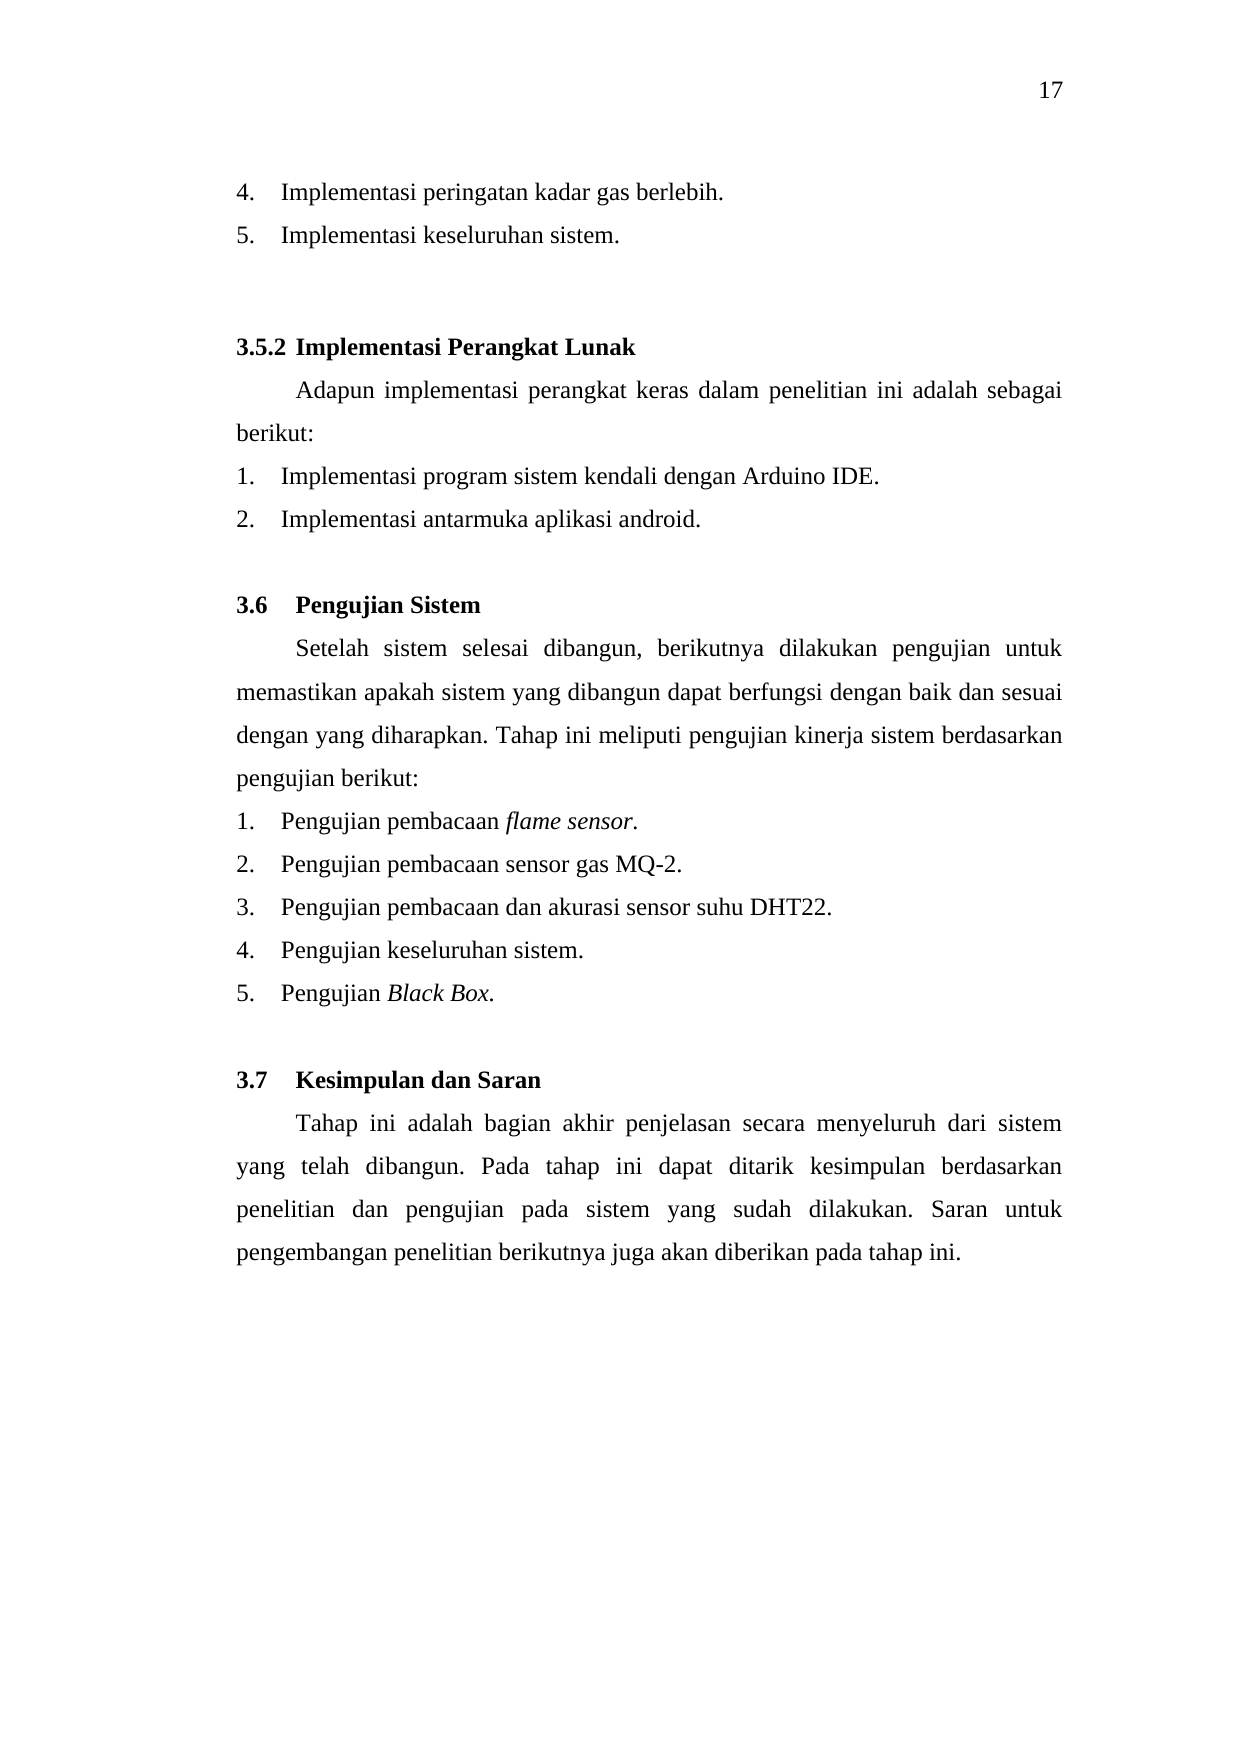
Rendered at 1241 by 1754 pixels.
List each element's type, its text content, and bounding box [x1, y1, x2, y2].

list Implementasi program sistem kendali dengan Arduino IDE. [236, 461, 1063, 490]
list Pengujian pembacaan sensor gas MQ-2. [236, 849, 1063, 878]
list Implementasi keseluruhan sistem. [236, 220, 1063, 249]
list Pengujian pembacaan flame sensor. [236, 806, 1063, 835]
list Pengujian Black Box. [236, 978, 1063, 1007]
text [236, 375, 1063, 447]
text Tahap ini adalah bagian akhir penjelasan secara menyeluruh dari sistem yang telah dibangun. Pada tahap ini dapat ditarik kesimpulan berdasarkan penelitian dan pengujian pada sistem yang sudah dilakukan. Saran untuk pengembangan penelitian berikutnya juga akan diberikan pada tahap ini. [236, 1108, 1063, 1266]
subtitle Implementasi Perangkat Lunak [236, 332, 1063, 360]
list Implementasi peringatan kadar gas berlebih. [236, 177, 1063, 206]
text Kesimpulan dan Saran [236, 1065, 1063, 1093]
list Implementasi antarmuka aplikasi android. [236, 504, 1063, 533]
text Pengujian Sistem [236, 590, 1063, 619]
text Setelah sistem selesai dibangun, berikutnya dilakukan pengujian untuk memastikan apakah sistem yang dibangun dapat berfungsi dengan baik dan sesuai dengan yang diharapkan. Tahap ini meliputi pengujian kinerja sistem berdasarkan pengujian berikut: [236, 633, 1063, 792]
list Pengujian pembacaan dan akurasi sensor suhu DHT22. [236, 892, 1063, 921]
list Pengujian keseluruhan sistem. [236, 935, 1063, 964]
